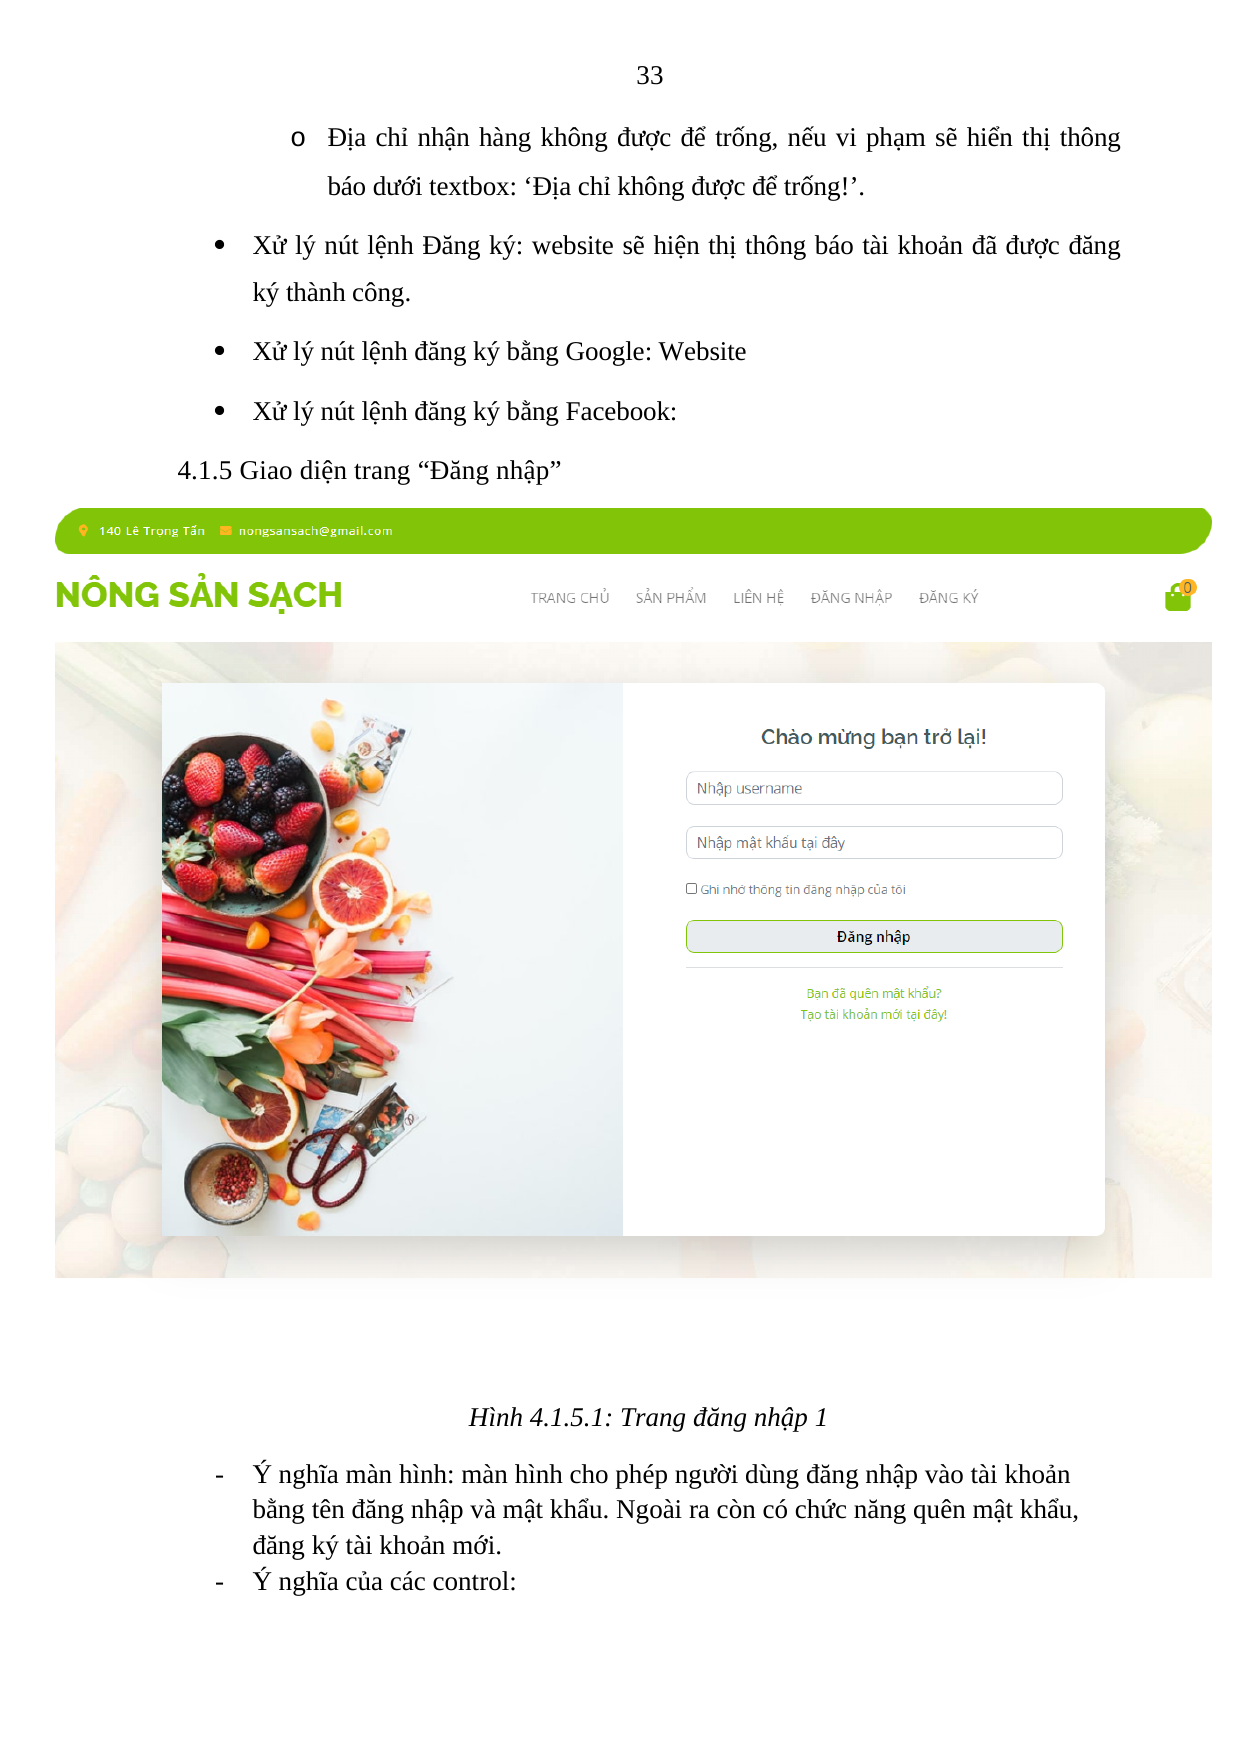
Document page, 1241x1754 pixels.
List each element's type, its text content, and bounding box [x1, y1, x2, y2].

picture [43, 508, 1213, 1299]
list Xử lý nút lệnh Đăng ký: website sẽ hiện thị thông báo tài khoản đã được đăng ký thành công. [215, 229, 1122, 307]
text Hình 4.1.5.1: Trang đăng nhập 1 [177, 1401, 1122, 1432]
list Ý nghĩa của các control: [215, 1565, 1122, 1596]
list Xử lý nút lệnh đăng ký bằng Google: Website [215, 335, 1122, 367]
text Giao diện trang “Đăng nhập” [177, 454, 1122, 485]
list Xử lý nút lệnh đăng ký bằng Facebook: [215, 395, 1122, 426]
list Ý nghĩa màn hình: màn hình cho phép người dùng đăng nhập vào tài khoản bằng tên đăng nhập và mật khẩu. Ngoài ra còn có chức năng quên mật khẩu, đăng ký tài khoản mới. [215, 1458, 1122, 1560]
list Địa chỉ nhận hàng không được để trống, nếu vi phạm sẽ hiển thị thông báo dưới textbox: ‘Địa chỉ không được để trống!’. [290, 121, 1122, 201]
